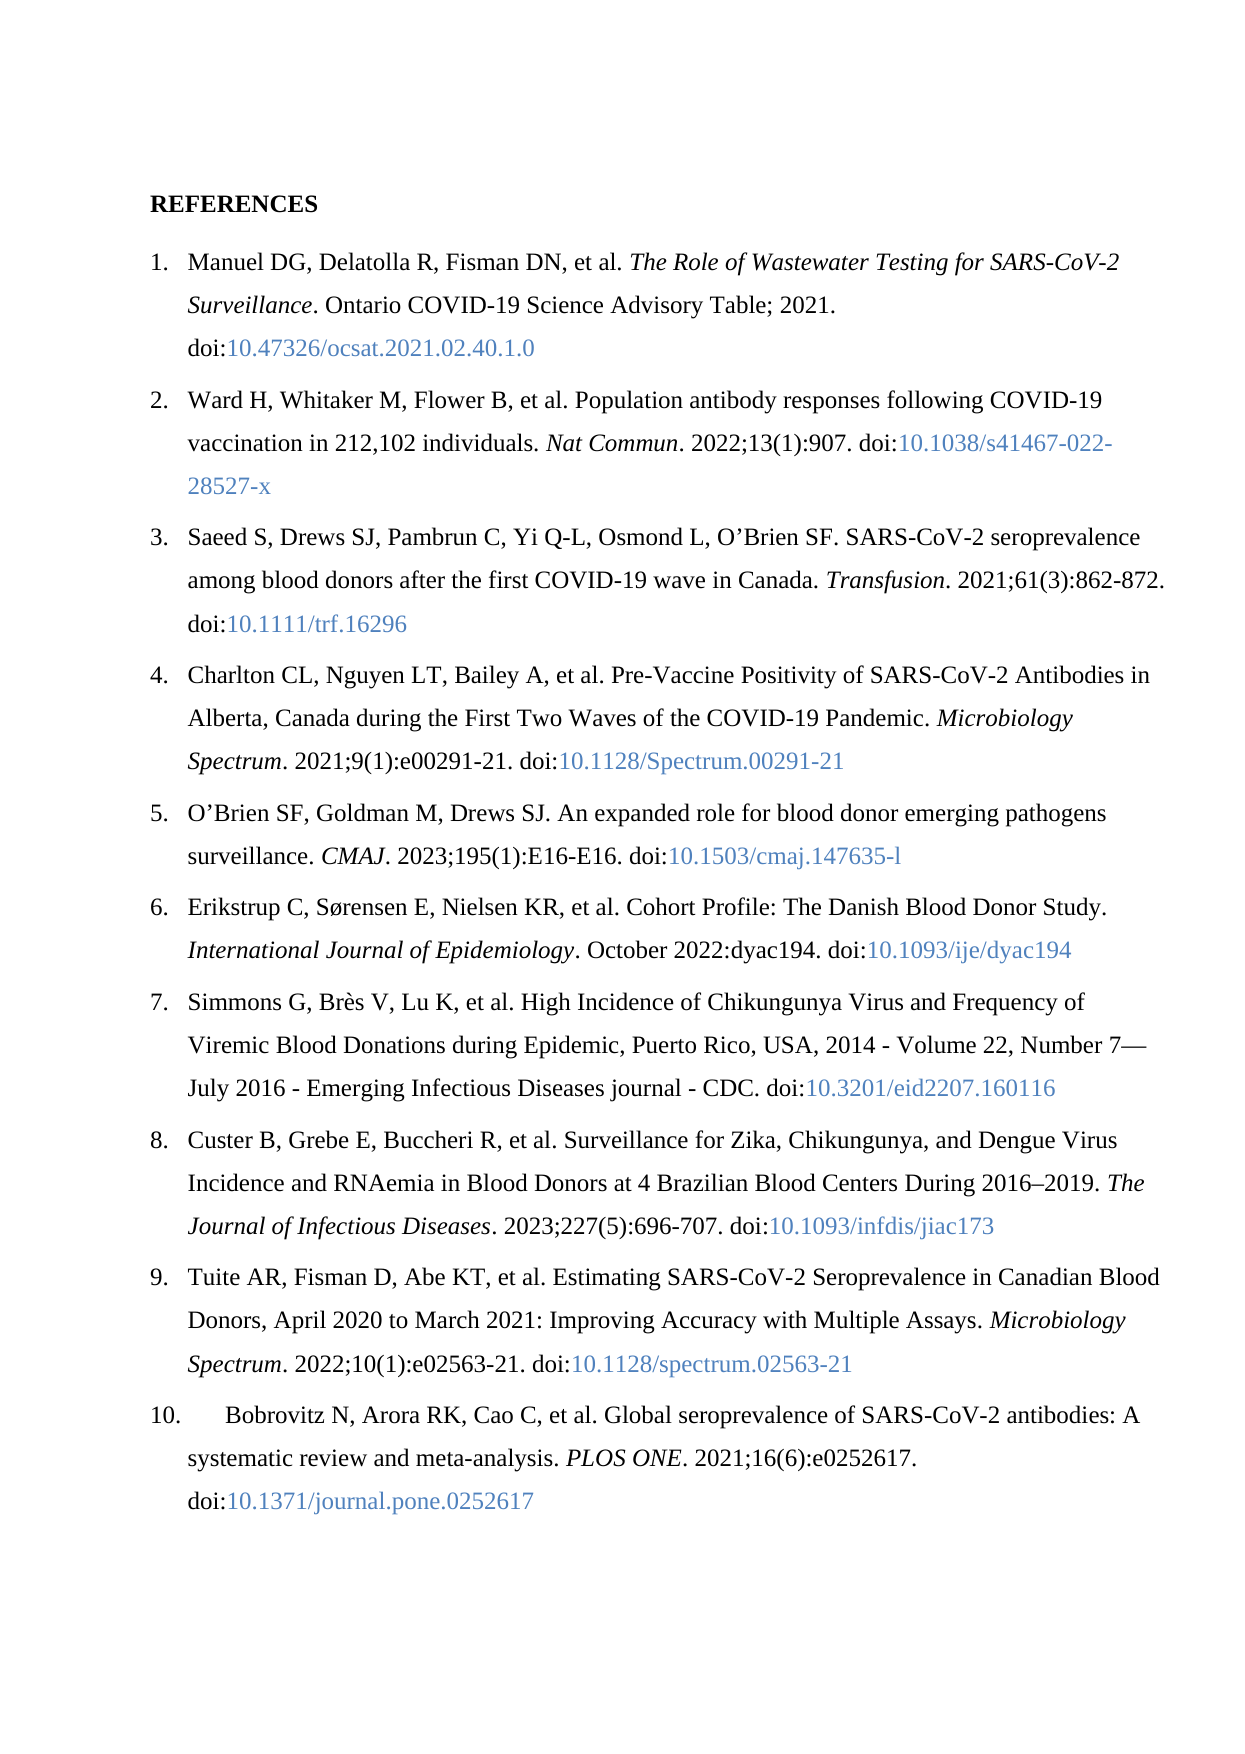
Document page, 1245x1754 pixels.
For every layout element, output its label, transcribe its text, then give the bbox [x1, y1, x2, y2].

subtitle References [150, 189, 1170, 218]
text 10. Bobrovitz N, Arora RK, Cao C, et al. Global seroprevalence of SARS-CoV-2 antibodies: A systematic review and meta-analysis. PLOS ONE. 2021;16(6):e0252617. doi:10.1371/journal.pone.0252617 [150, 1400, 1170, 1515]
text 2. Ward H, Whitaker M, Flower B, et al. Population antibody responses following COVID-19 vaccination in 212,102 individuals. Nat Commun. 2022;13(1):907. doi:10.1038/s41467-022-28527-x [150, 385, 1170, 500]
text 5. O’Brien SF, Goldman M, Drews SJ. An expanded role for blood donor emerging pathogens surveillance. CMAJ. 2023;195(1):E16-E16. doi:10.1503/cmaj.147635-l [150, 798, 1170, 870]
text 3. Saeed S, Drews SJ, Pambrun C, Yi Q-L, Osmond L, O’Brien SF. SARS-CoV-2 seroprevalence among blood donors after the first COVID-19 wave in Canada. Transfusion. 2021;61(3):862-872. doi:10.1111/trf.16296 [150, 522, 1170, 637]
text 8. Custer B, Grebe E, Buccheri R, et al. Surveillance for Zika, Chikungunya, and Dengue Virus Incidence and RNAemia in Blood Donors at 4 Brazilian Blood Centers During 2016–2019. The Journal of Infectious Diseases. 2023;227(5):696-707. doi:10.1093/infdis/jiac173 [150, 1125, 1170, 1240]
text 4. Charlton CL, Nguyen LT, Bailey A, et al. Pre-Vaccine Positivity of SARS-CoV-2 Antibodies in Alberta, Canada during the First Two Waves of the COVID-19 Pandemic. Microbiology Spectrum. 2021;9(1):e00291-21. doi:10.1128/Spectrum.00291-21 [150, 660, 1170, 775]
text 1. Manuel DG, Delatolla R, Fisman DN, et al. The Role of Wastewater Testing for SARS-CoV-2 Surveillance. Ontario COVID-19 Science Advisory Table; 2021. doi:10.47326/ocsat.2021.02.40.1.0 [150, 247, 1170, 362]
text 6. Erikstrup C, Sørensen E, Nielsen KR, et al. Cohort Profile: The Danish Blood Donor Study. International Journal of Epidemiology. October 2022:dyac194. doi:10.1093/ije/dyac194 [150, 892, 1170, 964]
text 9. Tuite AR, Fisman D, Abe KT, et al. Estimating SARS-CoV-2 Seroprevalence in Canadian Blood Donors, April 2020 to March 2021: Improving Accuracy with Multiple Assays. Microbiology Spectrum. 2022;10(1):e02563-21. doi:10.1128/spectrum.02563-21 [150, 1262, 1170, 1377]
text 7. Simmons G, Brès V, Lu K, et al. High Incidence of Chikungunya Virus and Frequency of Viremic Blood Donations during Epidemic, Puerto Rico, USA, 2014 - Volume 22, Number 7—July 2016 - Emerging Infectious Diseases journal - CDC. doi:10.3201/eid2207.160116 [150, 987, 1170, 1102]
